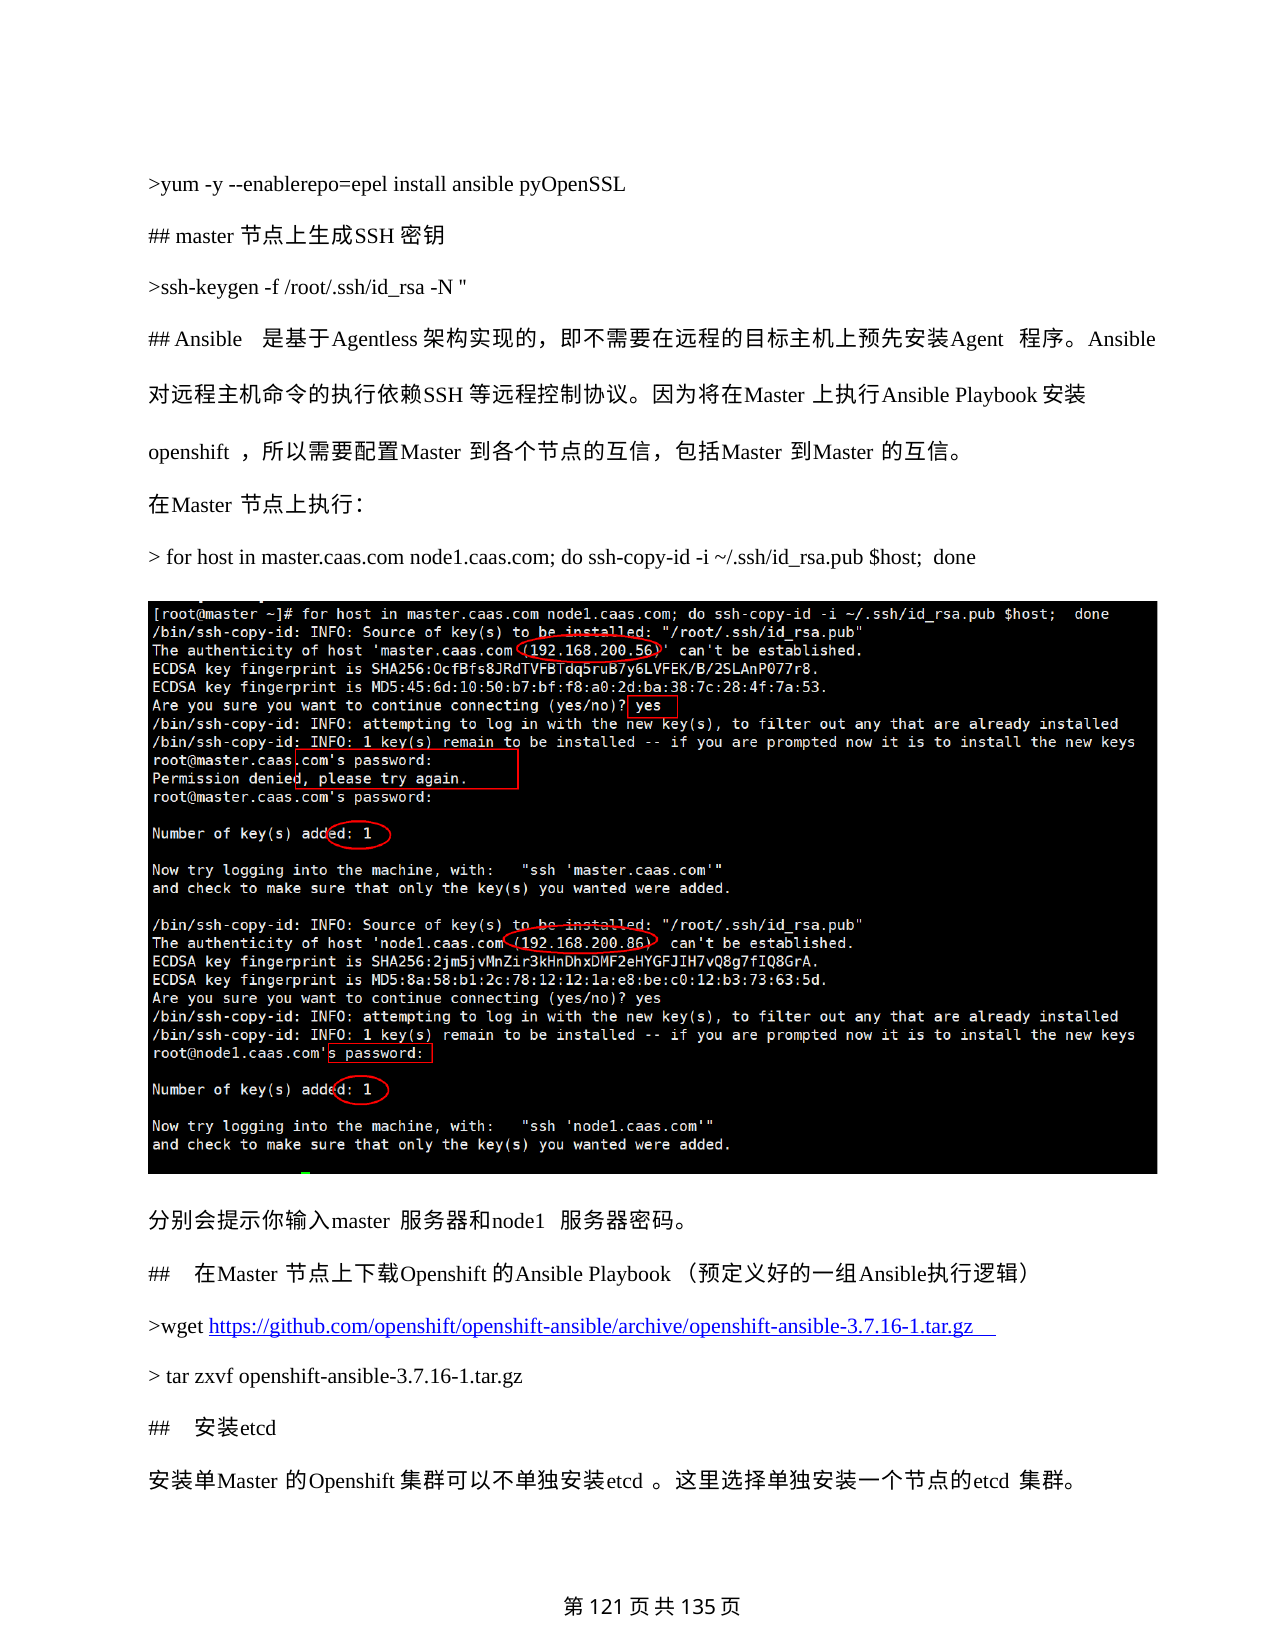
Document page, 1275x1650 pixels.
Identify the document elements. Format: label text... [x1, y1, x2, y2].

text >wget https://github.com/openshift/openshift-ansible/archive/openshift-ansible-3.7.16-1.tar.gz [148, 1307, 1156, 1344]
text >ssh-keygen -f /root/.ssh/id_rsa -N '' [148, 268, 1156, 306]
text ## Ansible是基于Agentless架构实现的，即不需要在远程的目标主机上预先安装Agent程序。Ansible对远程主机命令的执行依赖SSH等远程控制协议。因为将在Master上执行Ansible Playbook安装openshift，所以需要配置Master到各个节点的互信，包括Master到Master的互信。 [148, 318, 1156, 468]
text 安装单Master的Openshift集群可以不单独安装etcd。这里选择单独安装一个节点的etcd集群。 [148, 1460, 1156, 1498]
text > for host in master.caas.com node1.caas.com; do ssh-copy-id -i ~/.ssh/id_rsa.pub $host; done [148, 537, 1156, 575]
text >yum -y --enablerepo=epel install ansible pyOpenSSL [148, 165, 1156, 202]
text ## master节点上生成SSH密钥 [148, 215, 1156, 252]
text ## 在Master节点上下载Openshift的Ansible Playbook（预定义好的一组Ansible执行逻辑） [148, 1253, 1156, 1291]
text ## 安装etcd [148, 1407, 1156, 1444]
text 在Master节点上执行： [148, 484, 1156, 522]
text > tar zxvf openshift-ansible-3.7.16-1.tar.gz [148, 1357, 1156, 1394]
text 分别会提示你输入master服务器和node1服务器密码。 [148, 1200, 1156, 1238]
picture [148, 601, 1158, 1174]
